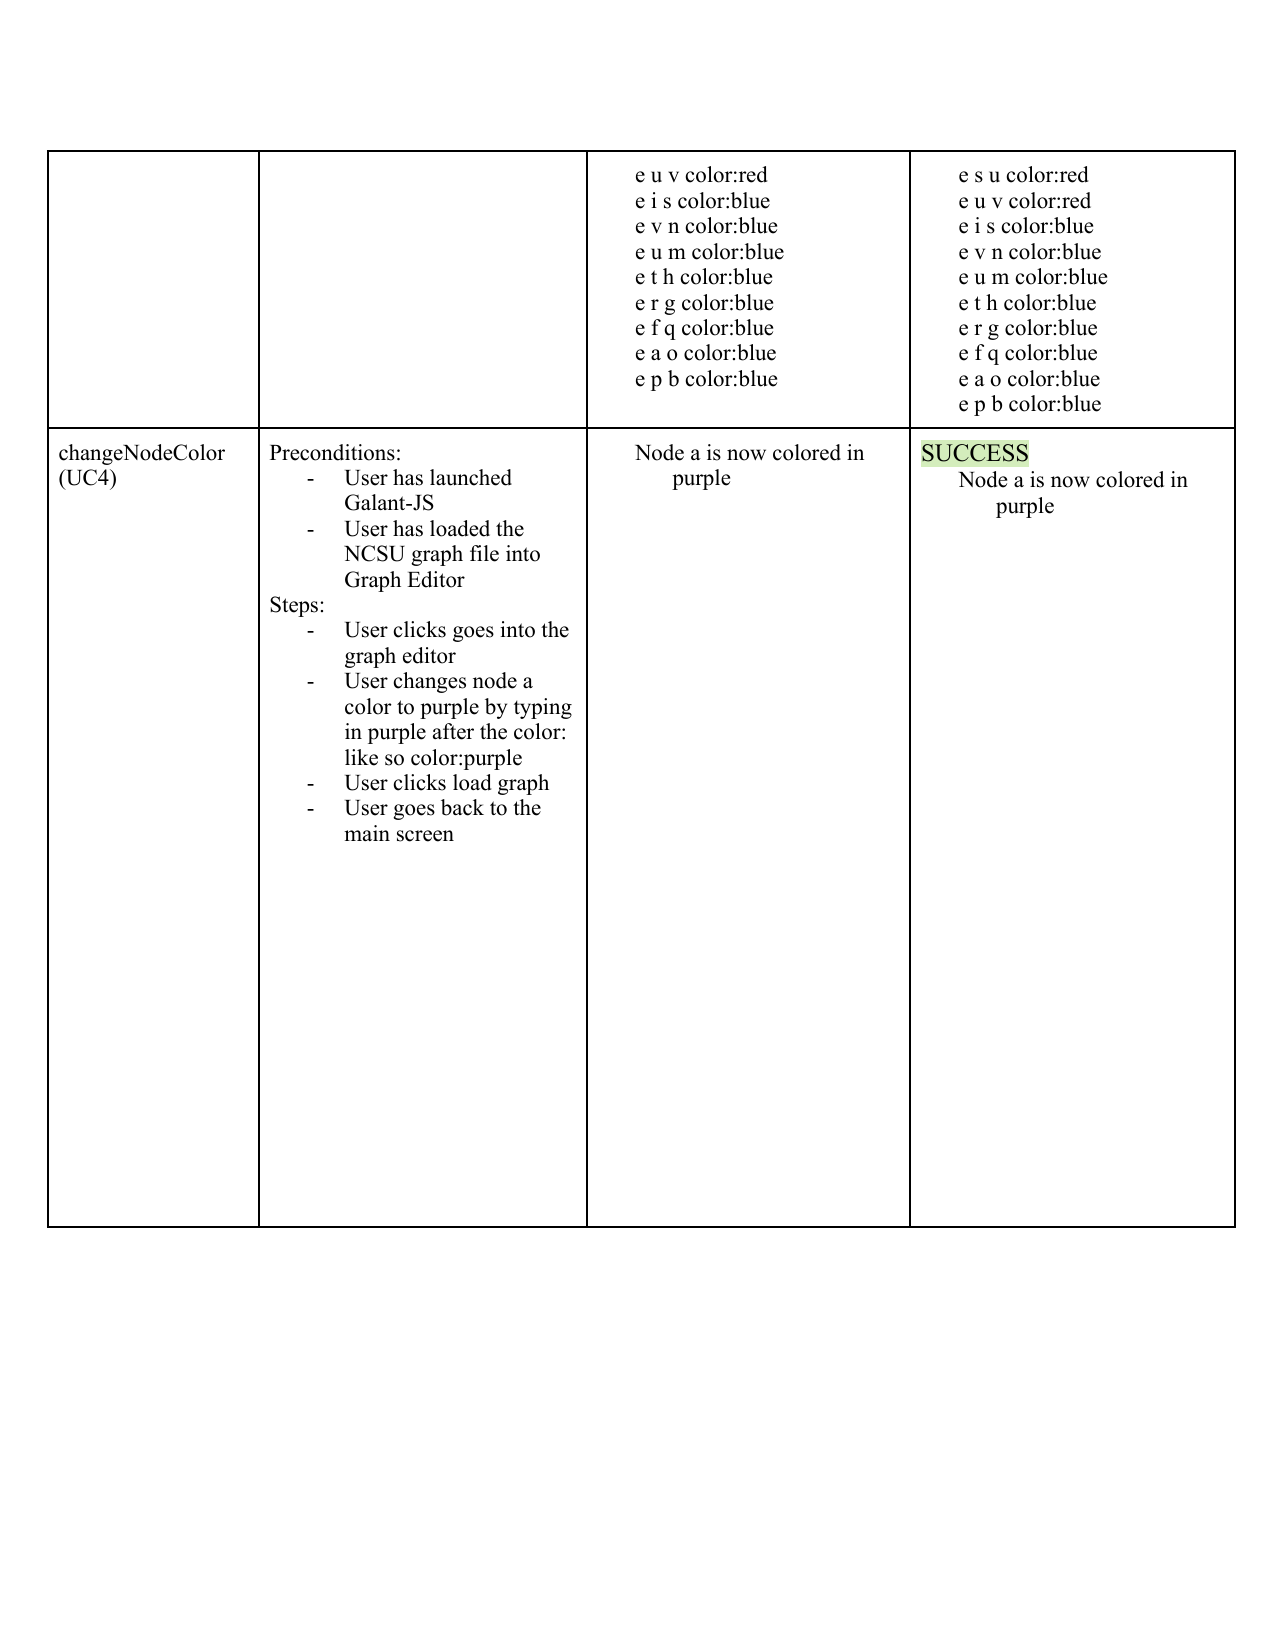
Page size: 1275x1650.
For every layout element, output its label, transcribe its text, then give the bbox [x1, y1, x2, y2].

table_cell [588, 152, 909, 427]
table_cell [49, 152, 258, 427]
table_cell SUCCESS Node a is now colored in purple [911, 429, 1234, 1226]
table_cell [911, 152, 1234, 427]
table_cell Node a is now colored in purple [588, 429, 909, 1226]
table_cell changeNodeColor (UC4) [49, 429, 258, 1226]
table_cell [260, 152, 586, 427]
table_cell Preconditions: User has launched Galant-JS User has loaded the NCSU graph file into Graph Editor Steps: User clicks goes into the graph editor User changes node a color to purple by typing in purple after the color: like so color:purple User clicks load graph User goes back to the main screen [260, 429, 586, 1226]
